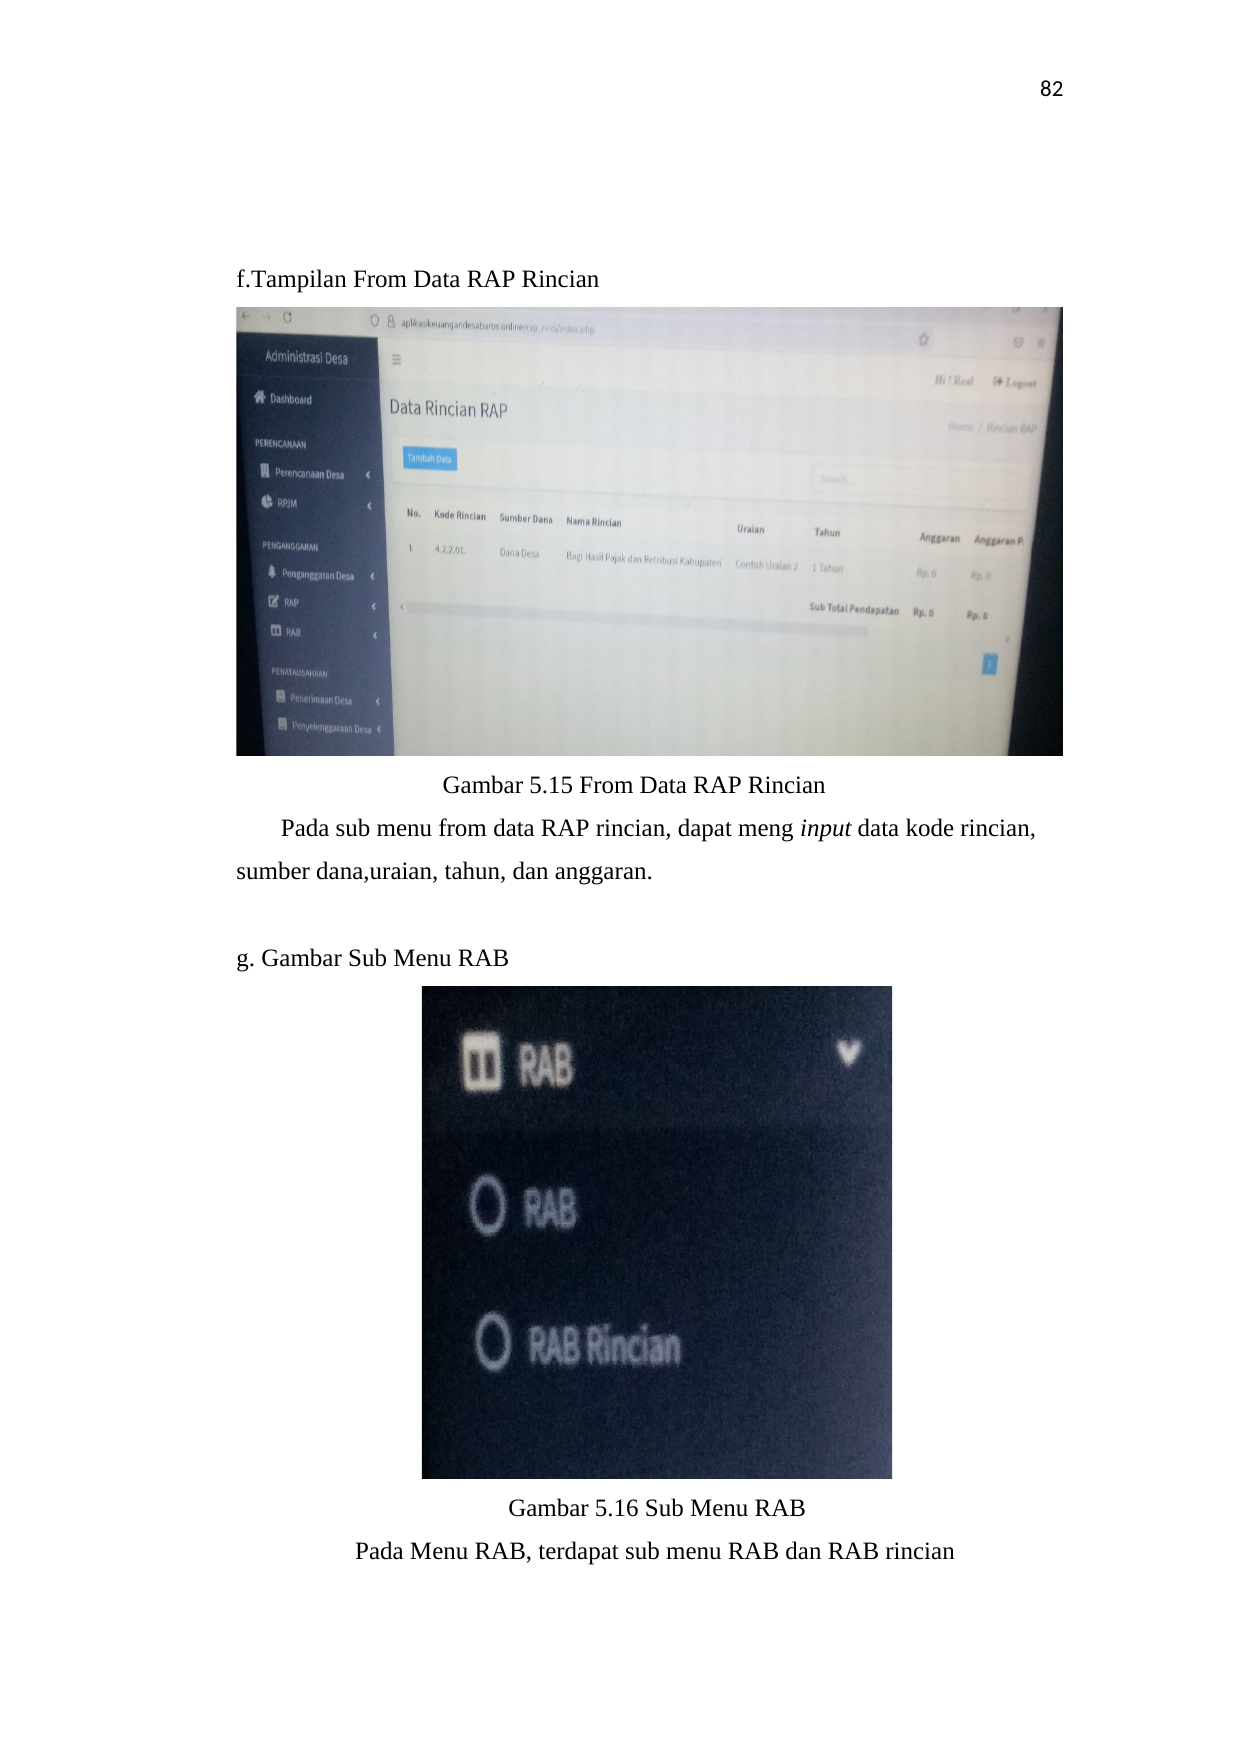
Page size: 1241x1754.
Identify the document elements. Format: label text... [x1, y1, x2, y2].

picture [421, 986, 893, 1479]
text g. Gambar Sub Menu RAB [236, 943, 1063, 972]
text Pada sub menu from data RAP rincian, dapat meng input data kode rincian, sumber dana,uraian, tahun, dan anggaran. [236, 813, 1063, 885]
text f.Tampilan From Data RAP Rincian [236, 264, 1063, 293]
text Pada Menu RAB, terdapat sub menu RAB dan RAB rincian [236, 1536, 1063, 1565]
text Gambar 5.16 Sub Menu RAB [251, 1493, 1063, 1521]
picture [236, 307, 1063, 756]
text Gambar 5.15 From Data RAP Rincian [236, 770, 1063, 798]
